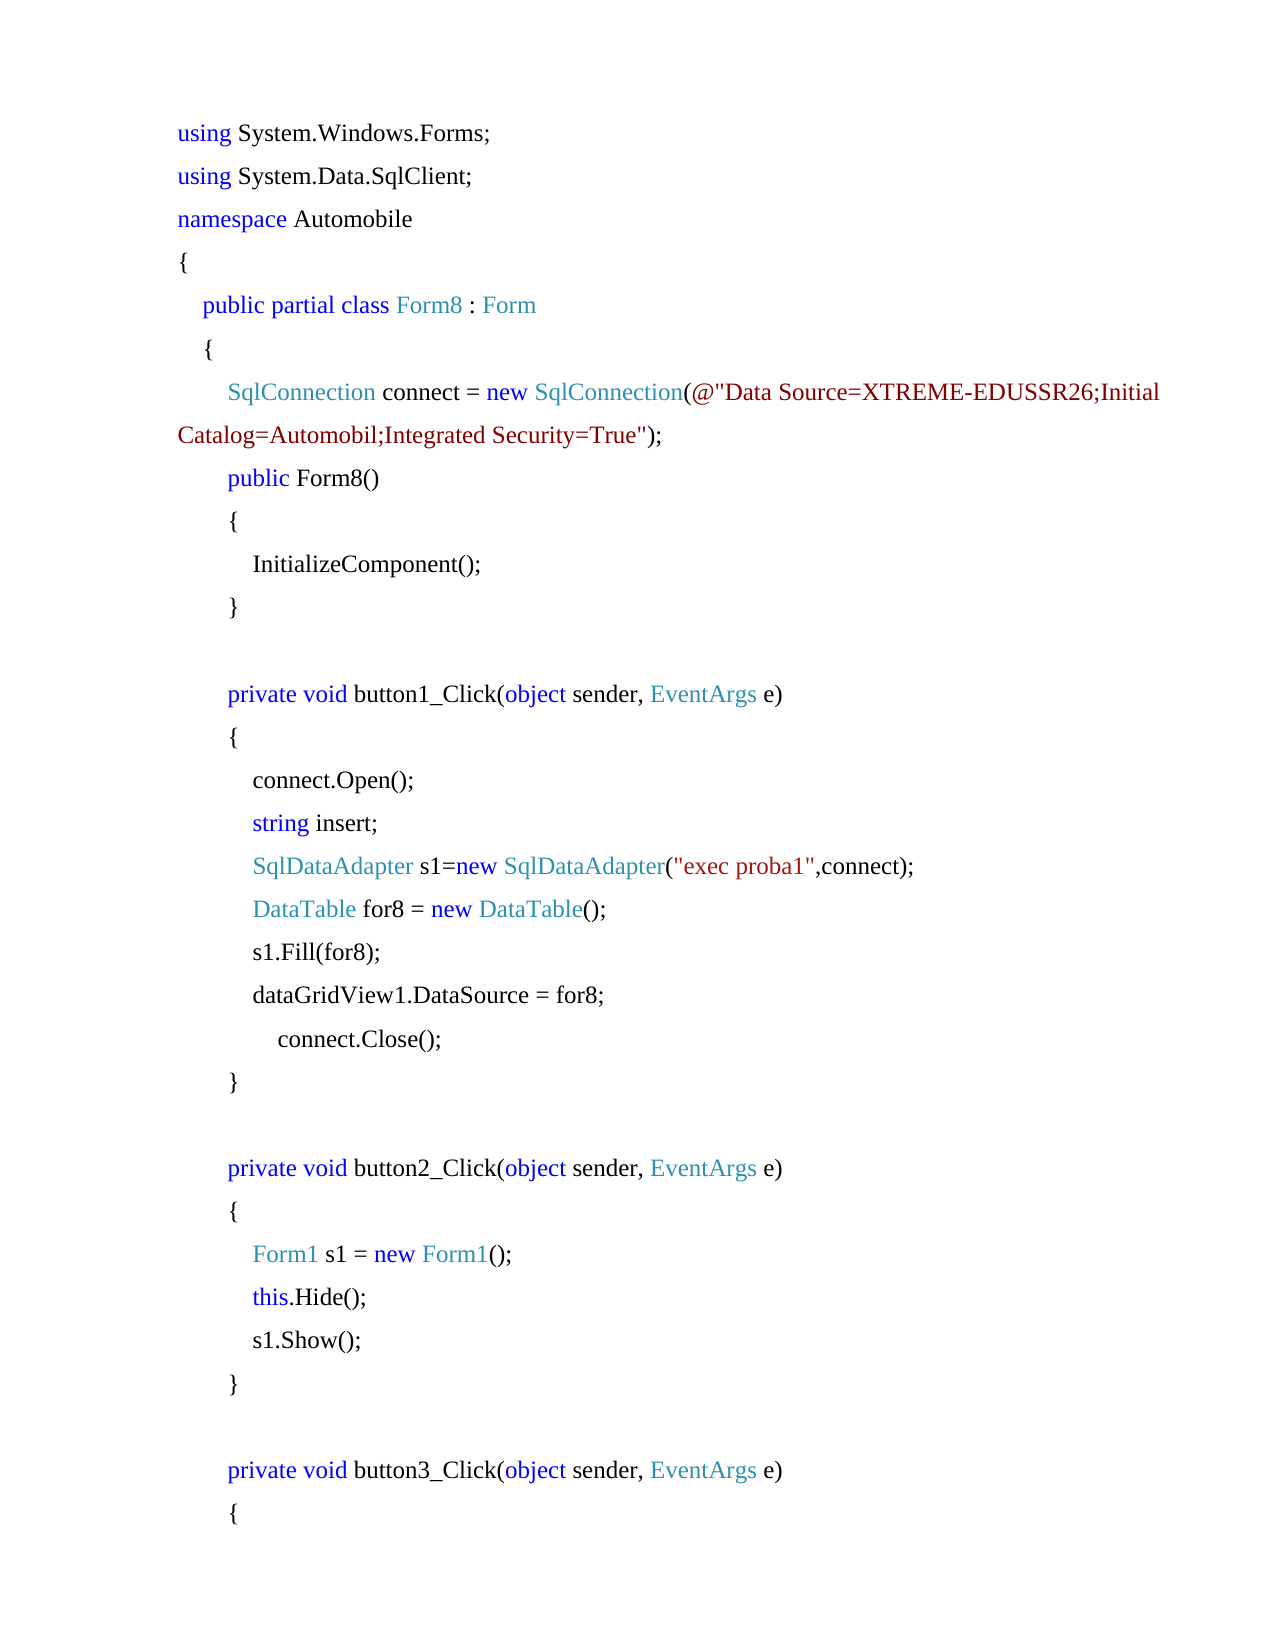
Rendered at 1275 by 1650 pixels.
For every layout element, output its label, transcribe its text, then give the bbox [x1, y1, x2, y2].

text { [177, 1196, 1186, 1225]
text SqlConnection connect = new SqlConnection(@"Data Source=XTREME-EDUSSR26;Initial Catalog=Automobil;Integrated Security=True"); [177, 377, 1186, 449]
text public partial class Form8 : Form [177, 291, 1186, 319]
text SqlDataAdapter s1=new SqlDataAdapter("exec proba1",connect); [177, 851, 1186, 880]
text connect.Open(); [177, 765, 1186, 794]
text s1.Show(); [177, 1326, 1186, 1354]
text s1.Fill(for8); [177, 937, 1186, 966]
text } [177, 1067, 1186, 1096]
text { [177, 247, 1186, 276]
text private void button3_Click(object sender, EventArgs e) [177, 1455, 1186, 1484]
text using System.Windows.Forms; [177, 118, 1186, 147]
text connect.Close(); [177, 1024, 1186, 1052]
text } [177, 592, 1186, 621]
text { [177, 334, 1186, 362]
text { [177, 722, 1186, 751]
text string insert; [177, 808, 1186, 837]
text this.Hide(); [177, 1282, 1186, 1311]
text { [177, 1498, 1186, 1527]
text DataTable for8 = new DataTable(); [177, 894, 1186, 923]
text public Form8() [177, 463, 1186, 492]
text { [177, 506, 1186, 535]
text using System.Data.SqlClient; [177, 161, 1186, 190]
text dataGridView1.DataSource = for8; [177, 981, 1186, 1009]
text Form1 s1 = new Form1(); [177, 1239, 1186, 1268]
text namespace Automobile [177, 204, 1186, 233]
text private void button1_Click(object sender, EventArgs e) [177, 679, 1186, 707]
text private void button2_Click(object sender, EventArgs e) [177, 1153, 1186, 1182]
text } [177, 1369, 1186, 1397]
text InitializeComponent(); [177, 549, 1186, 578]
